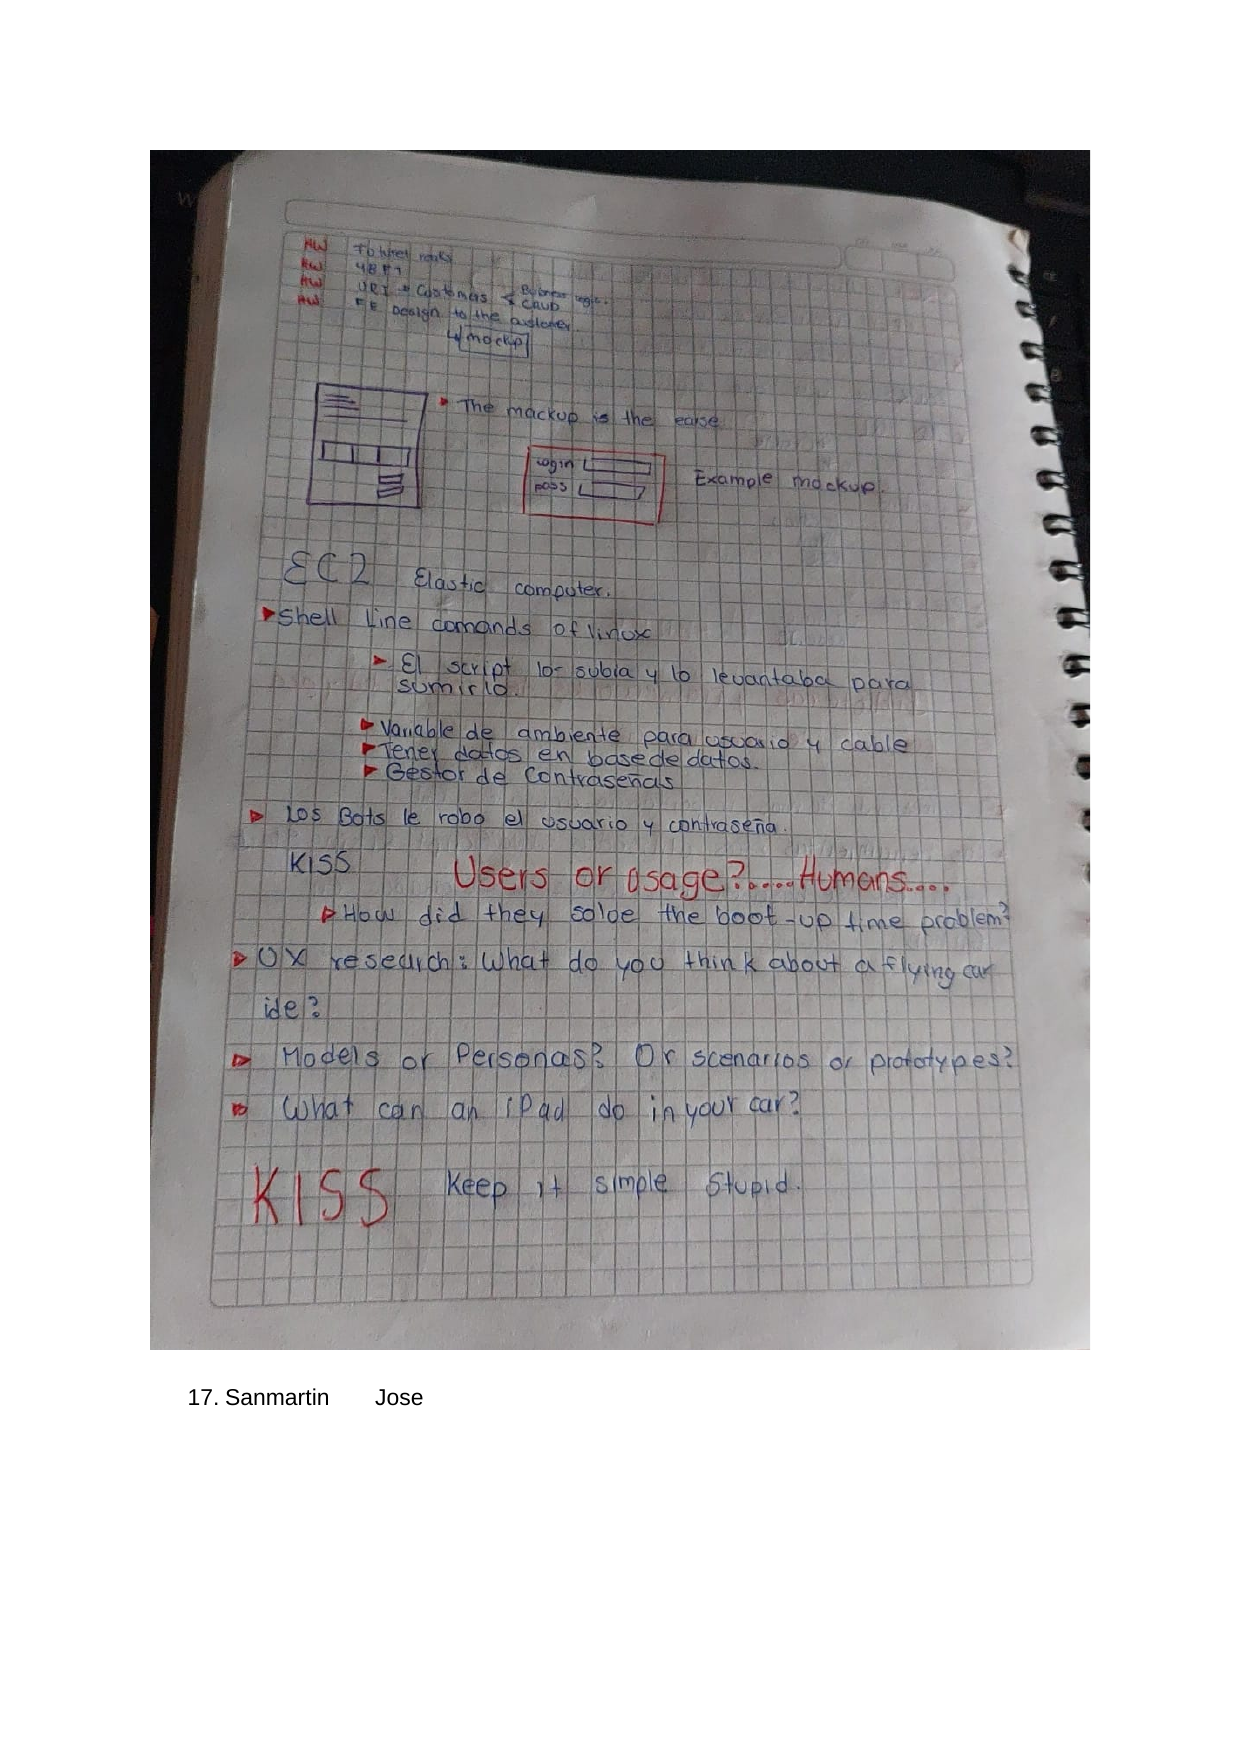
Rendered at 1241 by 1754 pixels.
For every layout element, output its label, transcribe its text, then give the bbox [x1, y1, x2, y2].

list Sanmartin Jose [187, 1384, 1090, 1410]
picture [150, 150, 1091, 1350]
